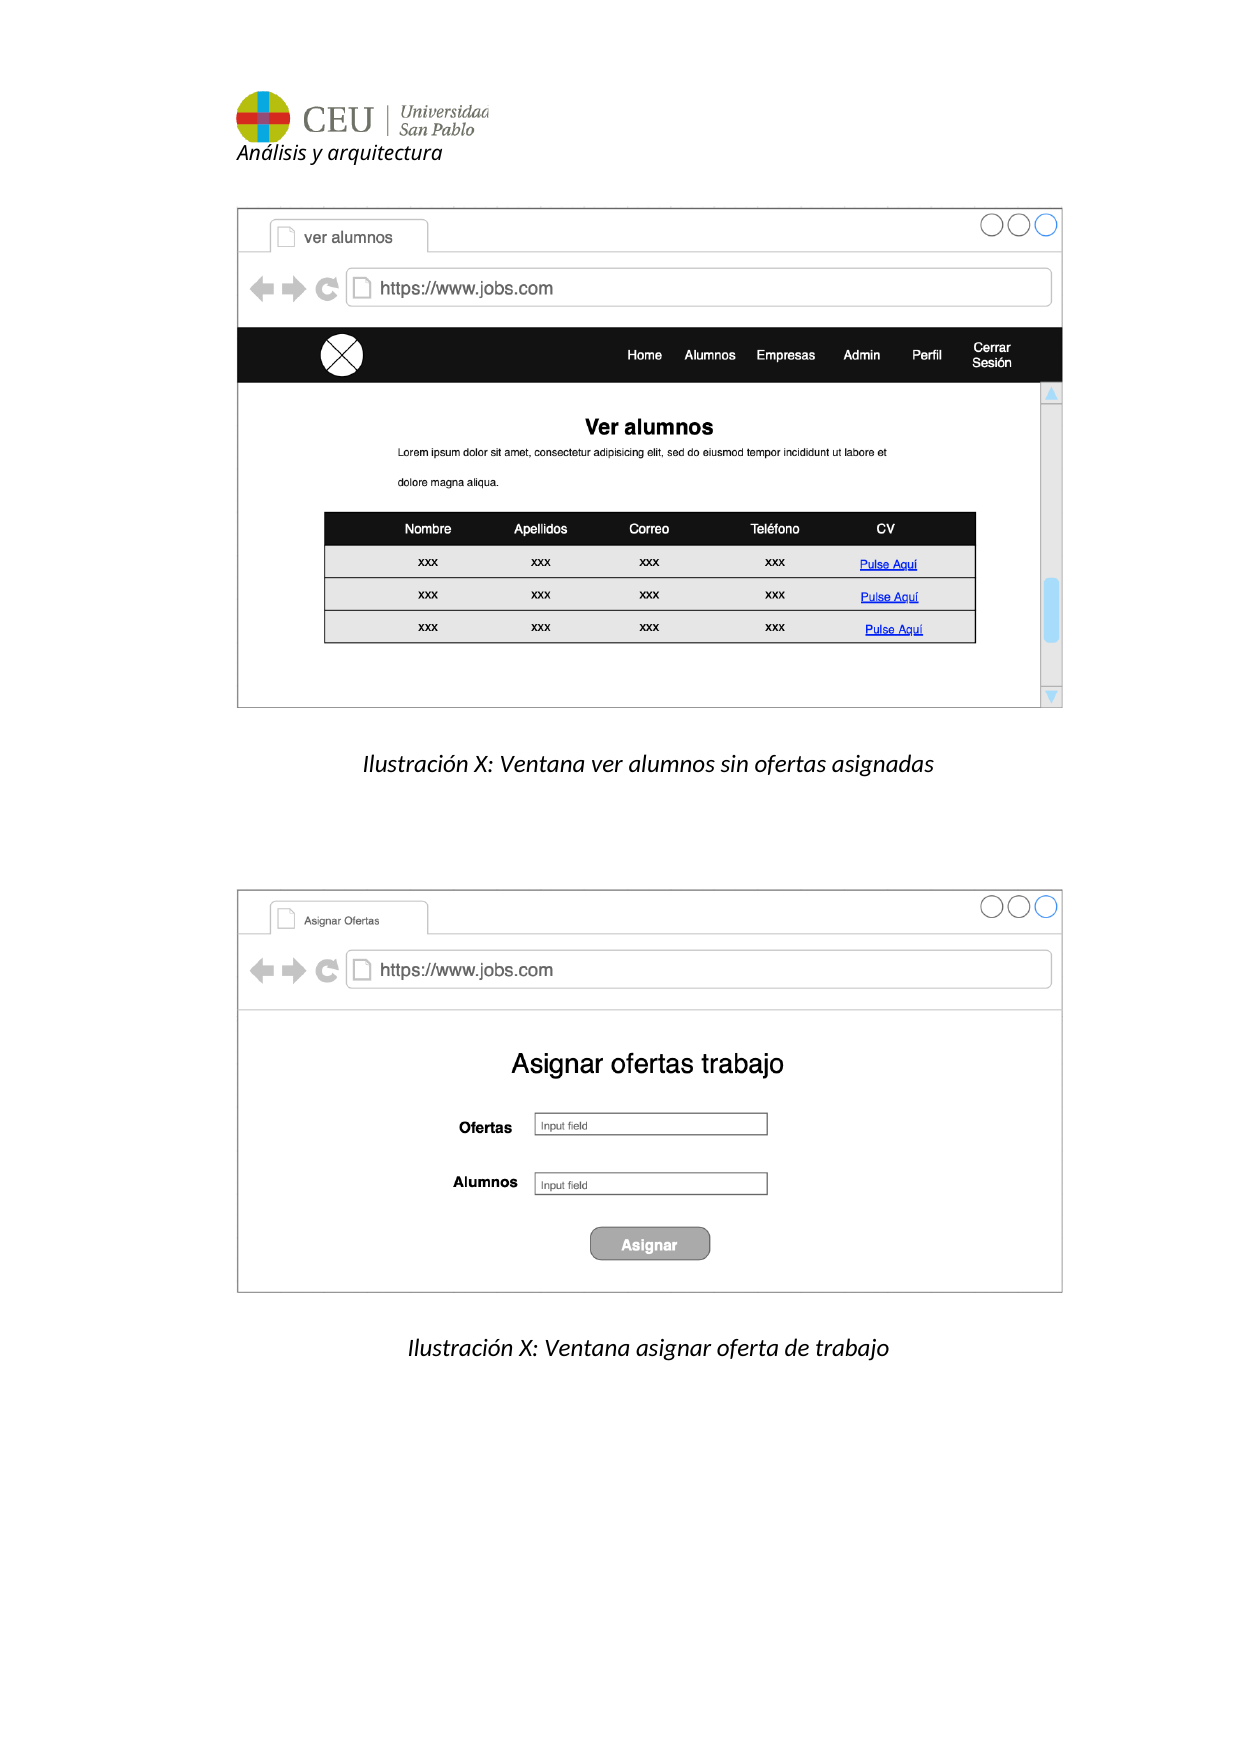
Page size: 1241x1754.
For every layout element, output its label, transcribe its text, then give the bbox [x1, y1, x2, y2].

picture [236, 889, 1063, 1293]
text Ilustración X: Ventana ver alumnos sin ofertas asignadas [236, 748, 1063, 778]
picture [236, 206, 1063, 708]
picture [235, 89, 489, 143]
text Ilustración X: Ventana asignar oferta de trabajo [236, 1333, 1063, 1363]
